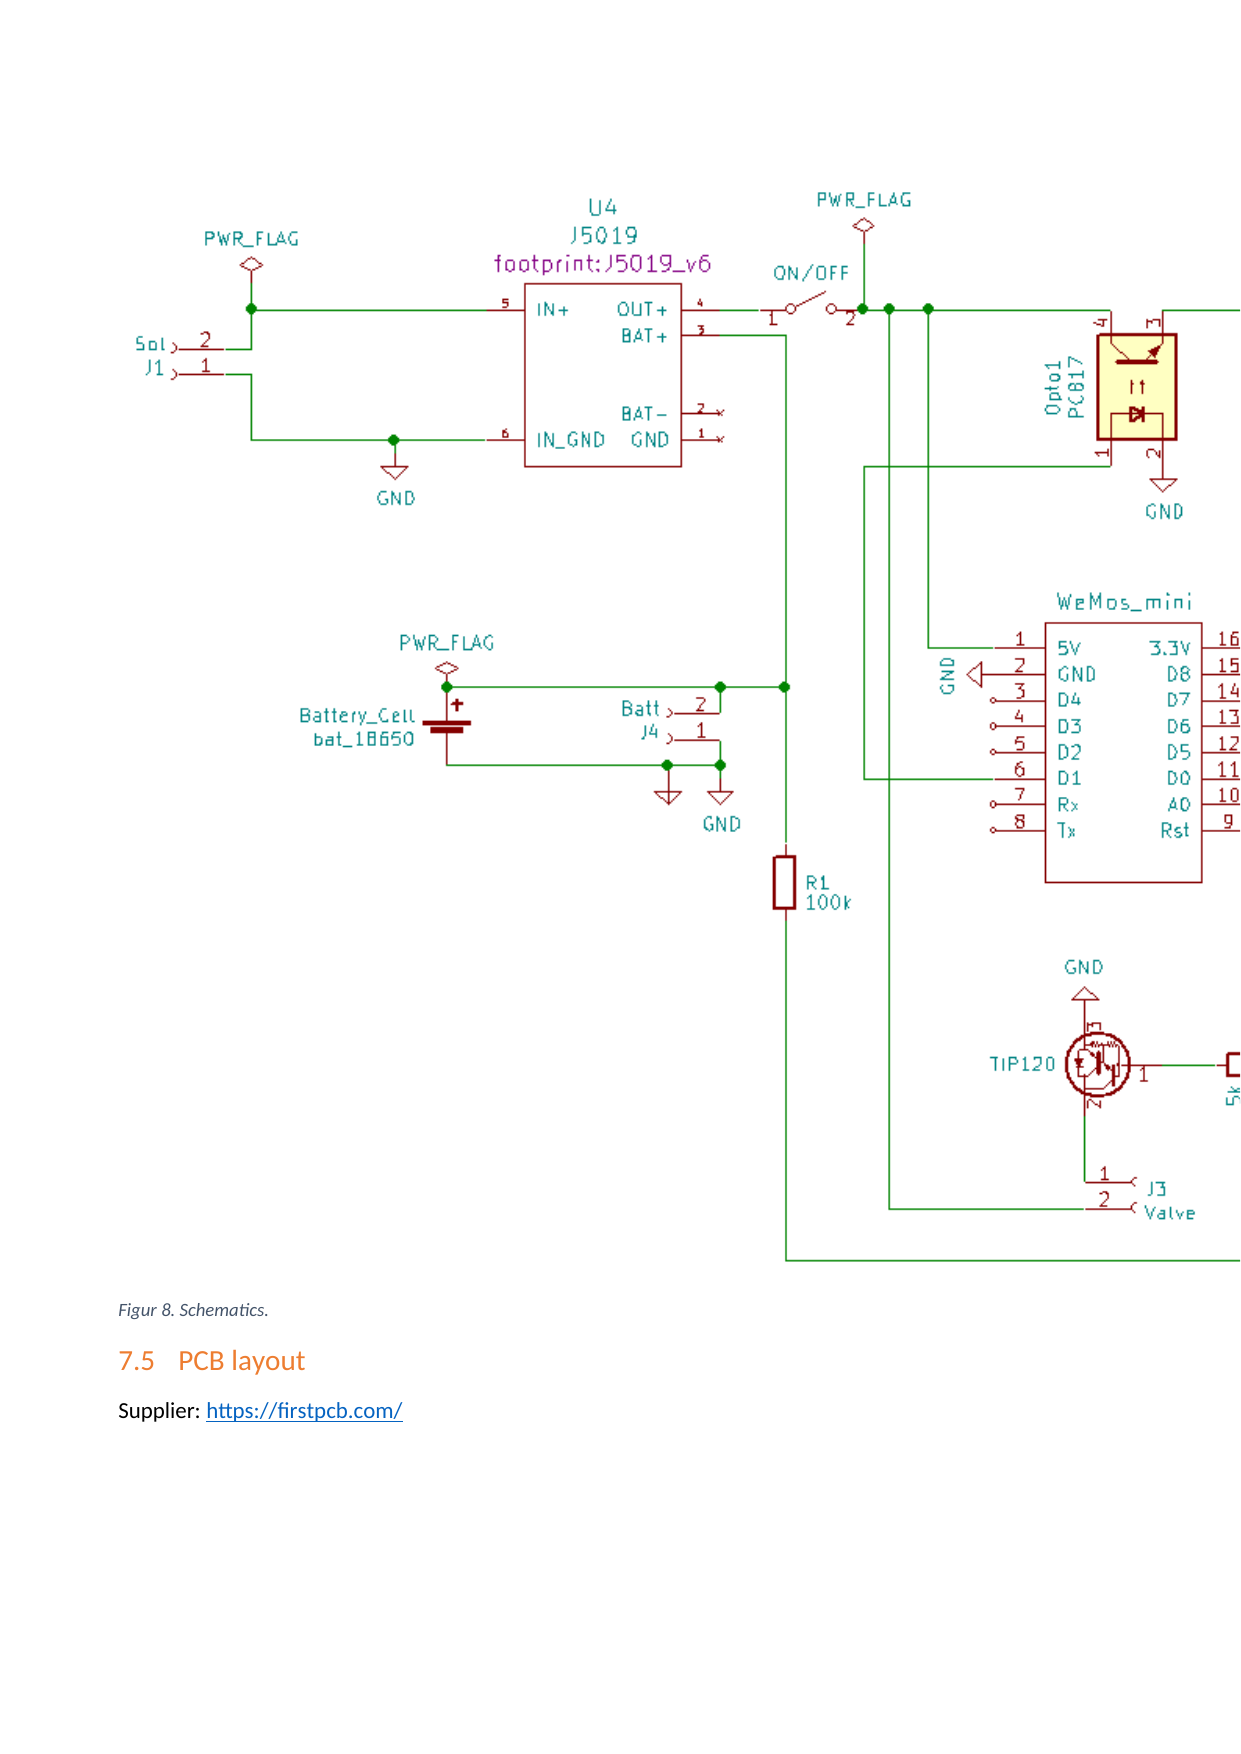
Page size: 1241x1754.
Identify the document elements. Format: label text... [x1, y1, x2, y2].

subtitle PCB layout [118, 1342, 1122, 1377]
text Figur 8. Schematics. [118, 1298, 1122, 1321]
picture [118, 177, 1241, 1279]
text Supplier: https://firstpcb.com/ [118, 1397, 1122, 1425]
